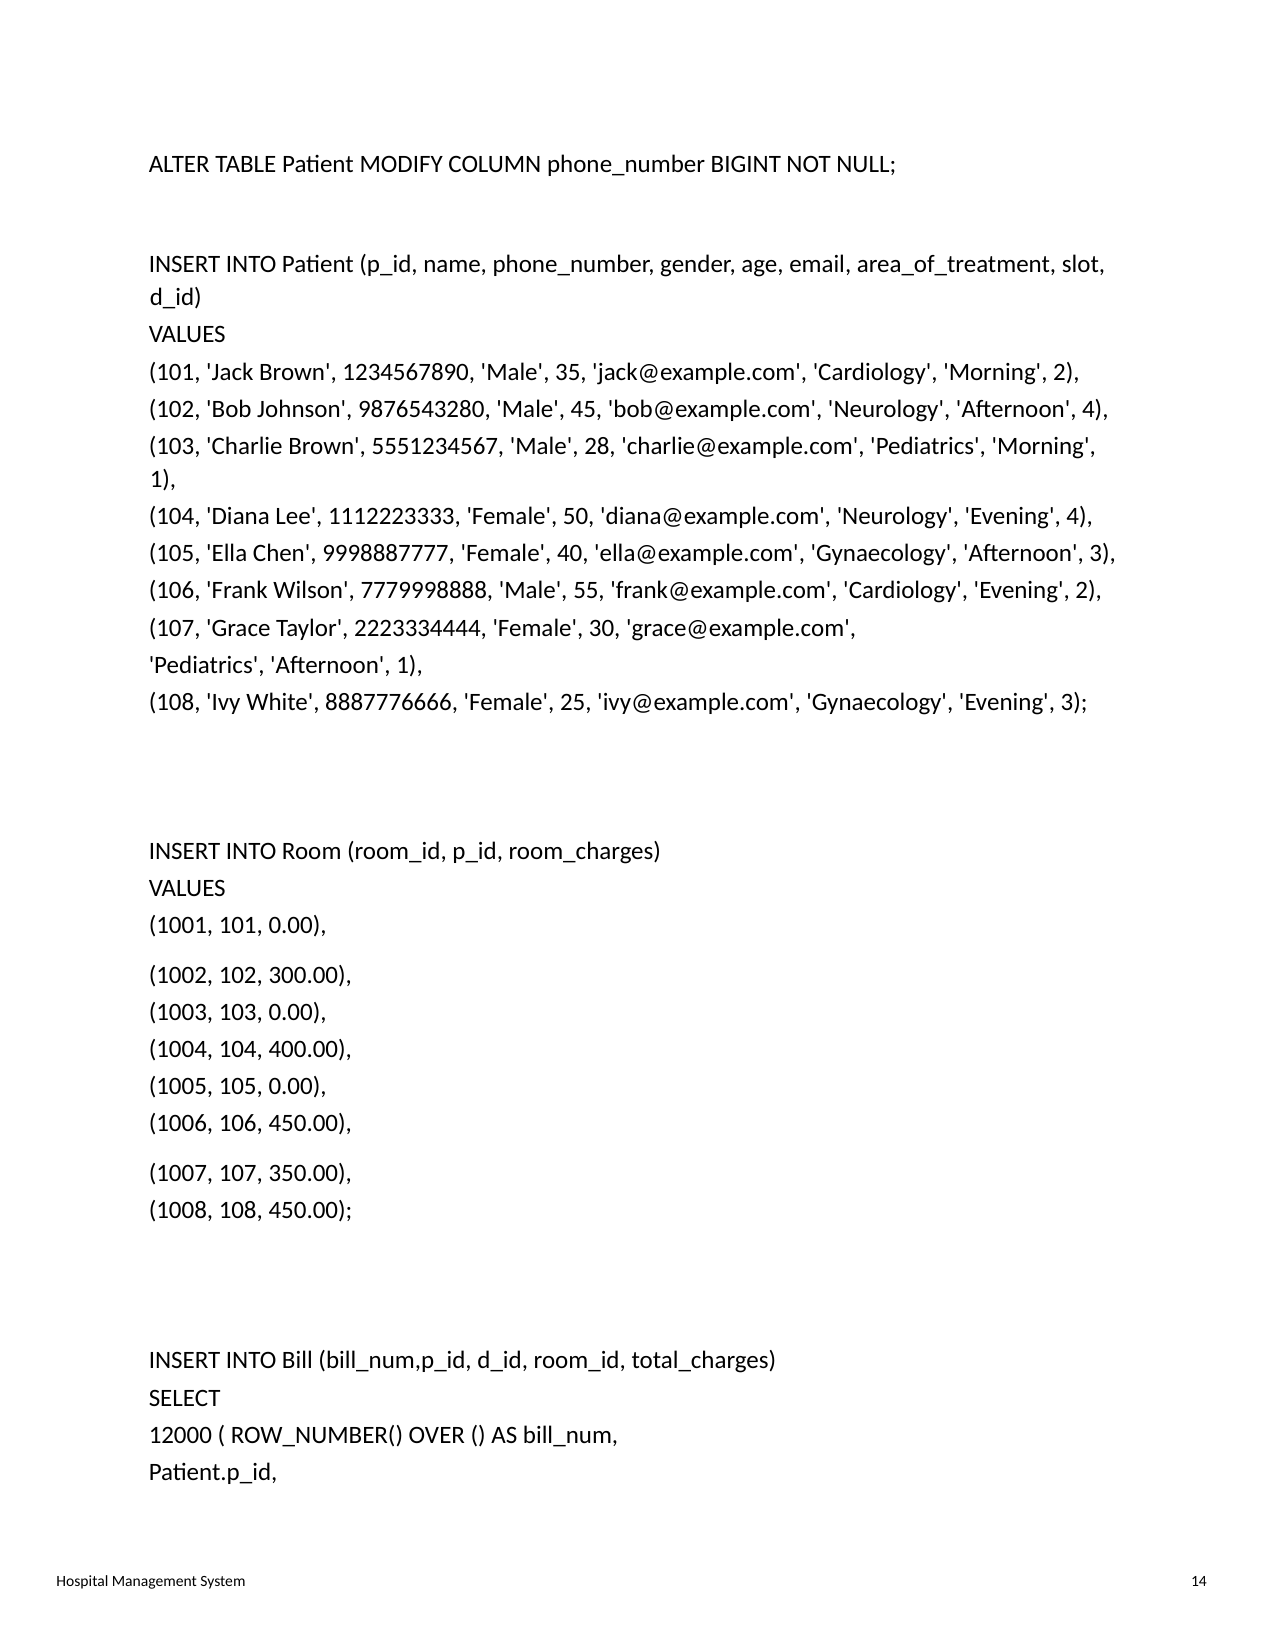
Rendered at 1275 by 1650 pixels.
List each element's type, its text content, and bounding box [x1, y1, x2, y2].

text INSERT INTO Patient (p_id, name, phone_number, gender, age, email, area_of_treatment, slot, d_id) [148, 248, 1120, 312]
text (1005, 105, 0.00), [148, 1071, 1120, 1101]
text (102, 'Bob Johnson', 9876543280, 'Male', 45, 'bob@example.com', 'Neurology', 'Afternoon', 4), [148, 393, 1120, 423]
text (106, 'Frank Wilson', 7779998888, 'Male', 55, 'frank@example.com', 'Cardiology', 'Evening', 2), [148, 575, 1120, 605]
text INSERT INTO Room (room_id, p_id, room_charges) [148, 835, 1120, 866]
text (104, 'Diana Lee', 1112223333, 'Female', 50, 'diana@example.com', 'Neurology', 'Evening', 4), [148, 501, 1120, 531]
text (1006, 106, 450.00), [148, 1108, 1120, 1138]
text (1004, 104, 400.00), [148, 1033, 1120, 1064]
text 12000 ( ROW_NUMBER() OVER () AS bill_num, [148, 1419, 1120, 1449]
text (105, 'Ella Chen', 9998887777, 'Female', 40, 'ella@example.com', 'Gynaecology', 'Afternoon', 3), [148, 538, 1120, 568]
text (1001, 101, 0.00), [148, 909, 1120, 940]
text (103, 'Charlie Brown', 5551234567, 'Male', 28, 'charlie@example.com', 'Pediatrics', 'Morning', 1), [148, 430, 1120, 494]
text VALUES [148, 319, 1120, 349]
text (101, 'Jack Brown', 1234567890, 'Male', 35, 'jack@example.com', 'Cardiology', 'Morning', 2), [148, 356, 1120, 386]
text INSERT INTO Bill (bill_num,p_id, d_id, room_id, total_charges) [148, 1345, 1120, 1375]
text (1007, 107, 350.00), [148, 1158, 1120, 1188]
text (1008, 108, 450.00); [148, 1195, 1120, 1225]
text SELECT [148, 1382, 1120, 1412]
text (108, 'Ivy White', 8887776666, 'Female', 25, 'ivy@example.com', 'Gynaecology', 'Evening', 3); [148, 686, 1120, 716]
text (1003, 103, 0.00), [148, 996, 1120, 1027]
text (107, 'Grace Taylor', 2223334444, 'Female', 30, 'grace@example.com', [148, 612, 1120, 642]
text 'Pediatrics', 'Afternoon', 1), [148, 649, 1120, 679]
text Patient.p_id, [148, 1456, 1120, 1486]
text VALUES [148, 872, 1120, 903]
text ALTER TABLE Patient MODIFY COLUMN phone_number BIGINT NOT NULL; [148, 148, 1120, 178]
text (1002, 102, 300.00), [148, 959, 1120, 990]
